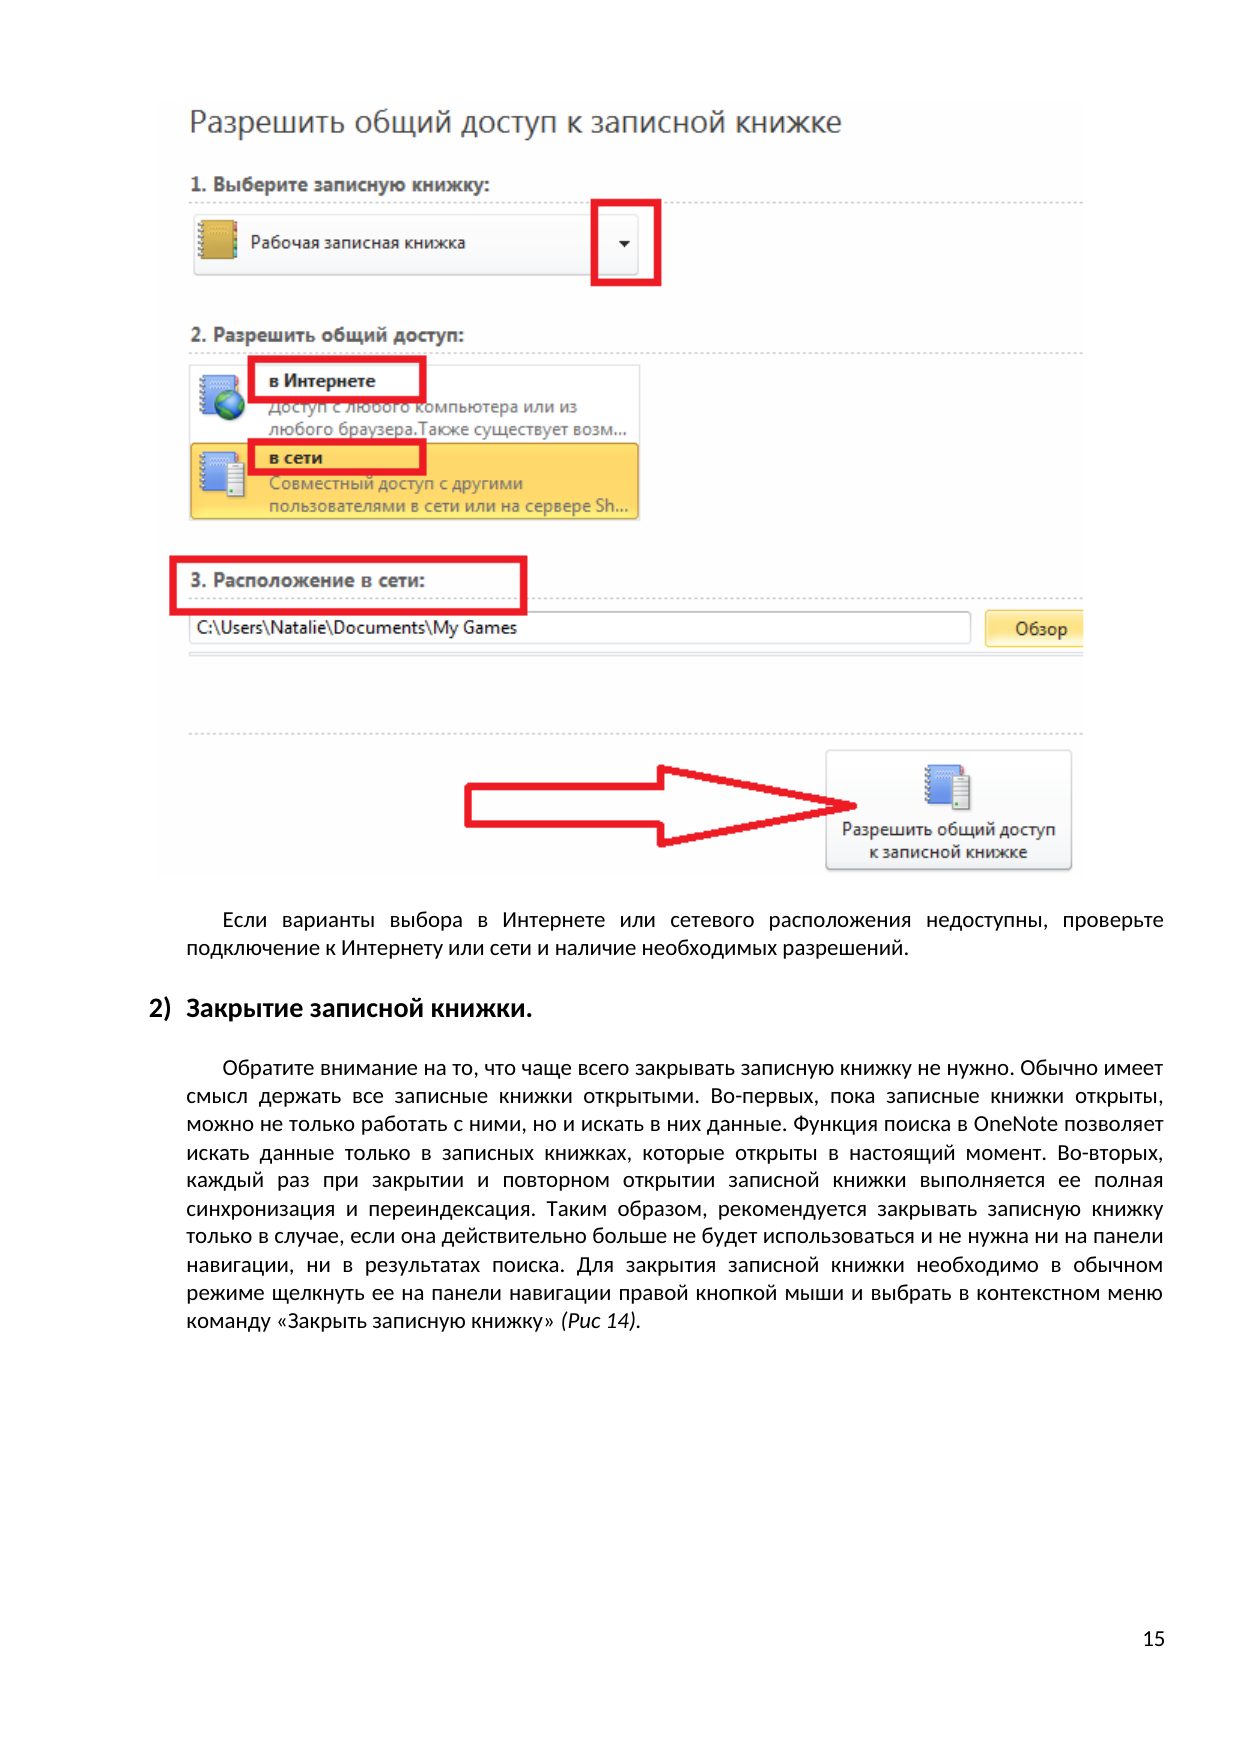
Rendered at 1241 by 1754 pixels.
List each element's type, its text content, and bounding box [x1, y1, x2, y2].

text Обратите внимание на то, что чаще всего закрывать записную книжку не нужно. Обычно имеет смысл держать все записные книжки открытыми. Во-первых, пока записные книжки открыты, можно не только работать с ними, но и искать в них данные. Функция поиска в OneNote позволяет искать данные только в записных книжках, которые открыты в настоящий момент. Во-вторых, каждый раз при закрытии и повторном открытии записной книжки выполняется ее полная синхронизация и переиндексация. Таким образом, рекомендуется закрывать записную книжку только в случае, если она действительно больше не будет использоваться и не нужна ни на панели навигации, ни в результатах поиска. Для закрытия записной книжки необходимо в обычном режиме щелкнуть ее на панели навигации правой кнопкой мыши и выбрать в контекстном меню команду «Закрыть записную книжку» (Рис 14). [186, 1053, 1165, 1334]
subtitle Закрытие записной книжки. [149, 990, 1165, 1024]
text Если варианты выбора в Интернете или сетевого расположения недоступны, проверьте подключение к Интернету или сети и наличие необходимых разрешений. [186, 905, 1165, 961]
picture [156, 101, 1084, 877]
